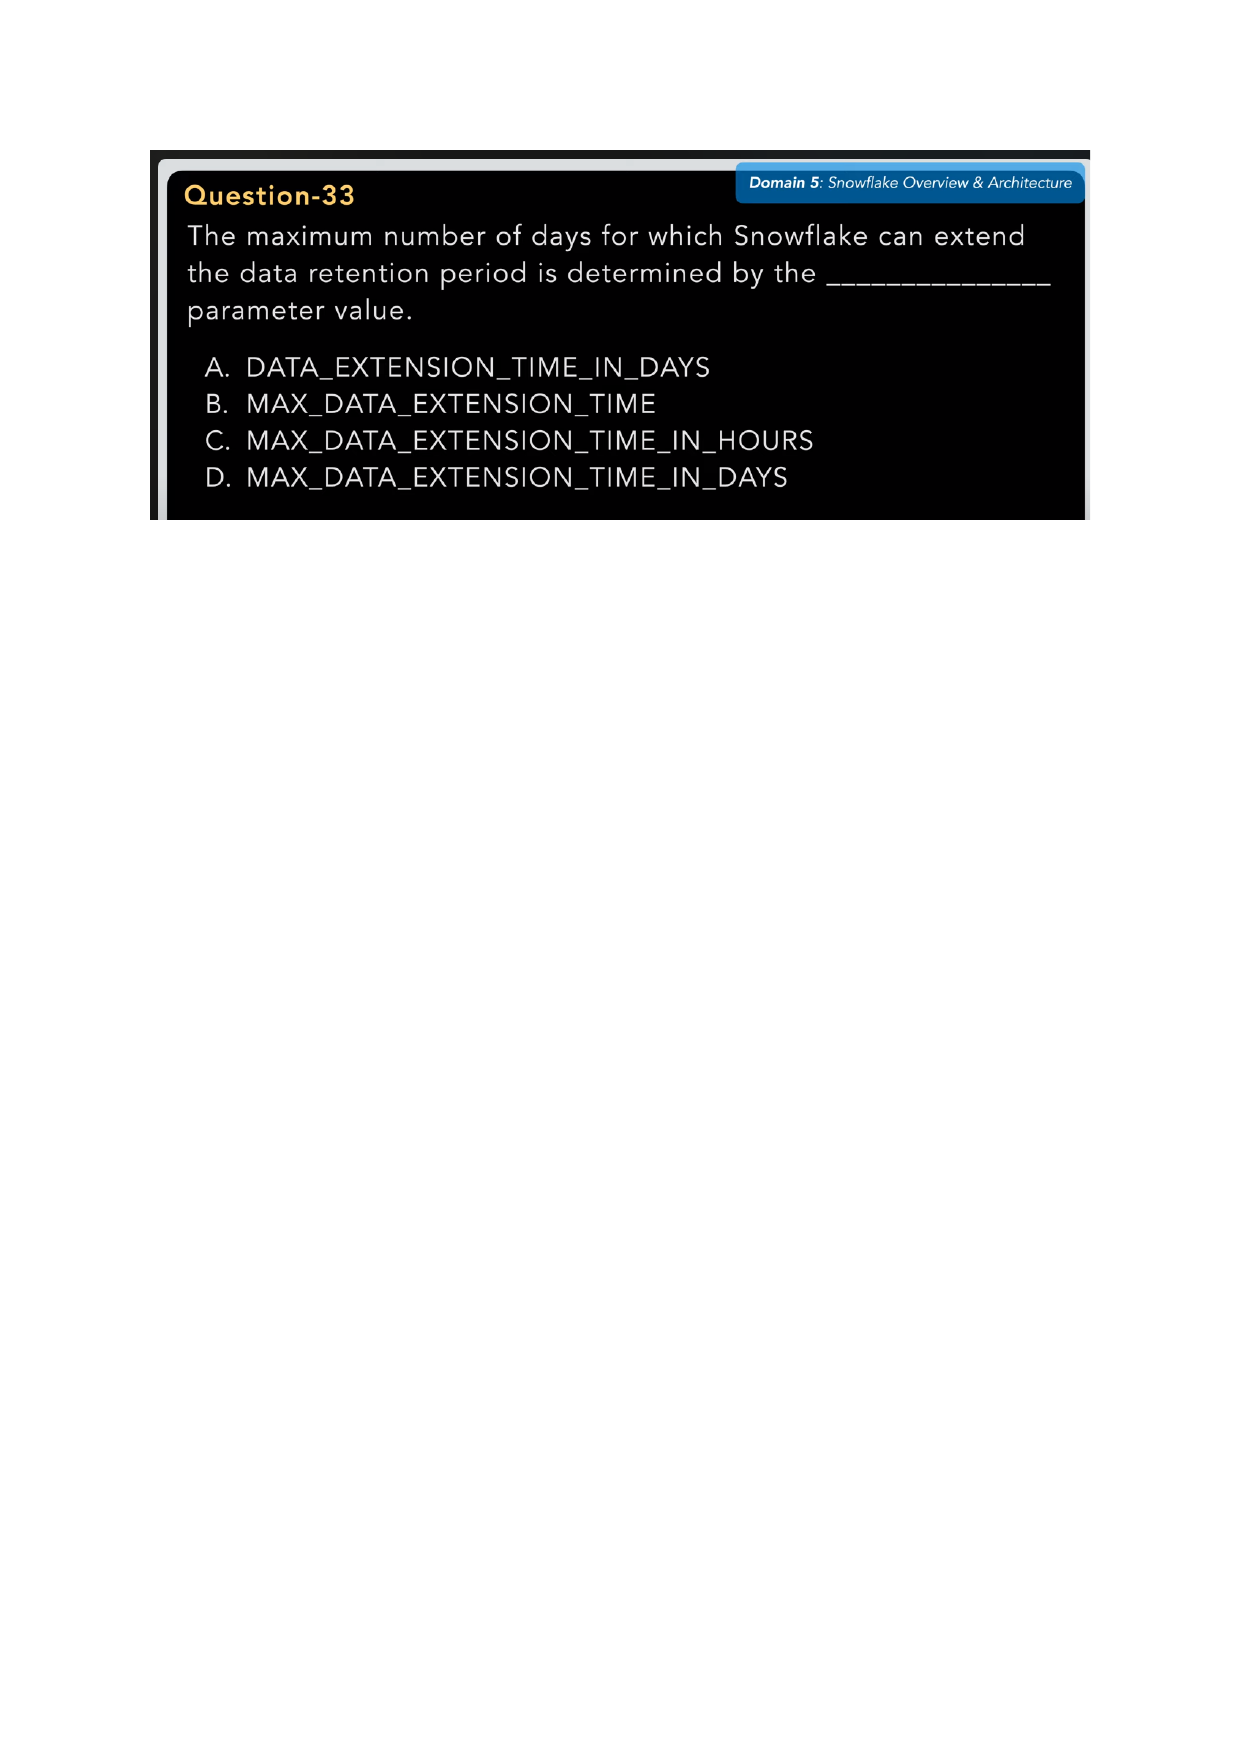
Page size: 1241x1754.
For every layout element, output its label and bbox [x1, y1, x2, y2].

picture [150, 150, 1091, 520]
